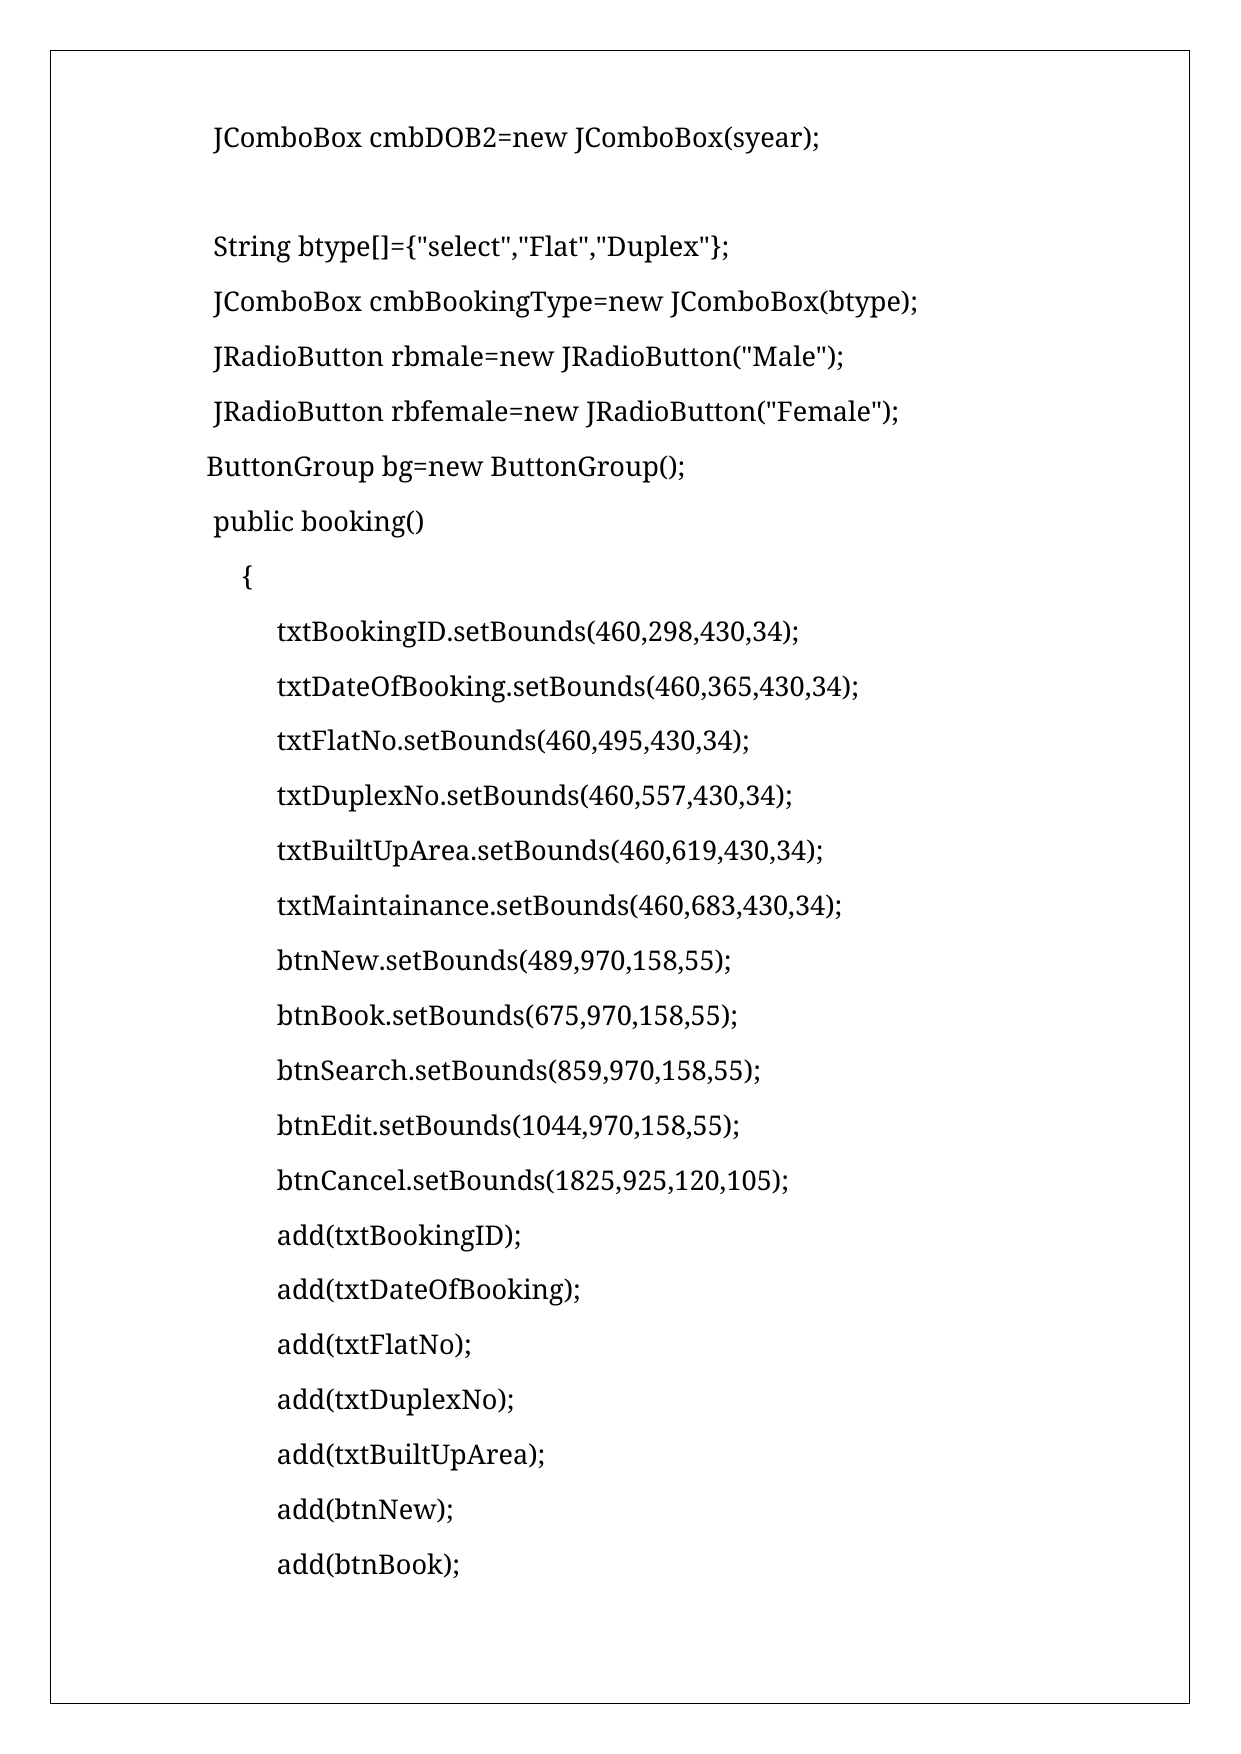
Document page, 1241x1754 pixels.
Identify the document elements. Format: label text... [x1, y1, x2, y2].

text btnEdit.setBounds(1044,970,158,55); [150, 1106, 1152, 1143]
text btnCancel.setBounds(1825,925,120,105); [150, 1161, 1152, 1198]
text btnNew.setBounds(489,970,158,55); [150, 941, 1152, 978]
text ButtonGroup bg=new ButtonGroup(); [150, 447, 1152, 484]
text txtBuiltUpArea.setBounds(460,619,430,34); [150, 832, 1152, 868]
text add(btnNew); [150, 1490, 1152, 1527]
text JComboBox cmbBookingType=new JComboBox(btype); [150, 283, 1152, 319]
text txtFlatNo.setBounds(460,495,430,34); [150, 722, 1152, 759]
text btnBook.setBounds(675,970,158,55); [150, 996, 1152, 1033]
text add(txtDateOfBooking); [150, 1271, 1152, 1308]
text add(btnBook); [150, 1545, 1152, 1582]
text String btype[]={"select","Flat","Duplex"}; [150, 228, 1152, 265]
text add(txtBookingID); [150, 1216, 1152, 1253]
text { [150, 557, 1152, 594]
text txtDuplexNo.setBounds(460,557,430,34); [150, 777, 1152, 814]
text add(txtFlatNo); [150, 1326, 1152, 1363]
text public booking() [150, 502, 1152, 539]
text btnSearch.setBounds(859,970,158,55); [150, 1051, 1152, 1088]
text add(txtBuiltUpArea); [150, 1436, 1152, 1472]
text JComboBox cmbDOB2=new JComboBox(syear); [150, 118, 1152, 155]
text add(txtDuplexNo); [150, 1381, 1152, 1417]
text txtBookingID.setBounds(460,298,430,34); [150, 612, 1152, 649]
text JRadioButton rbmale=new JRadioButton("Male"); [150, 338, 1152, 374]
text JRadioButton rbfemale=new JRadioButton("Female"); [150, 392, 1152, 429]
text txtMaintainance.setBounds(460,683,430,34); [150, 887, 1152, 923]
text txtDateOfBooking.setBounds(460,365,430,34); [150, 667, 1152, 704]
